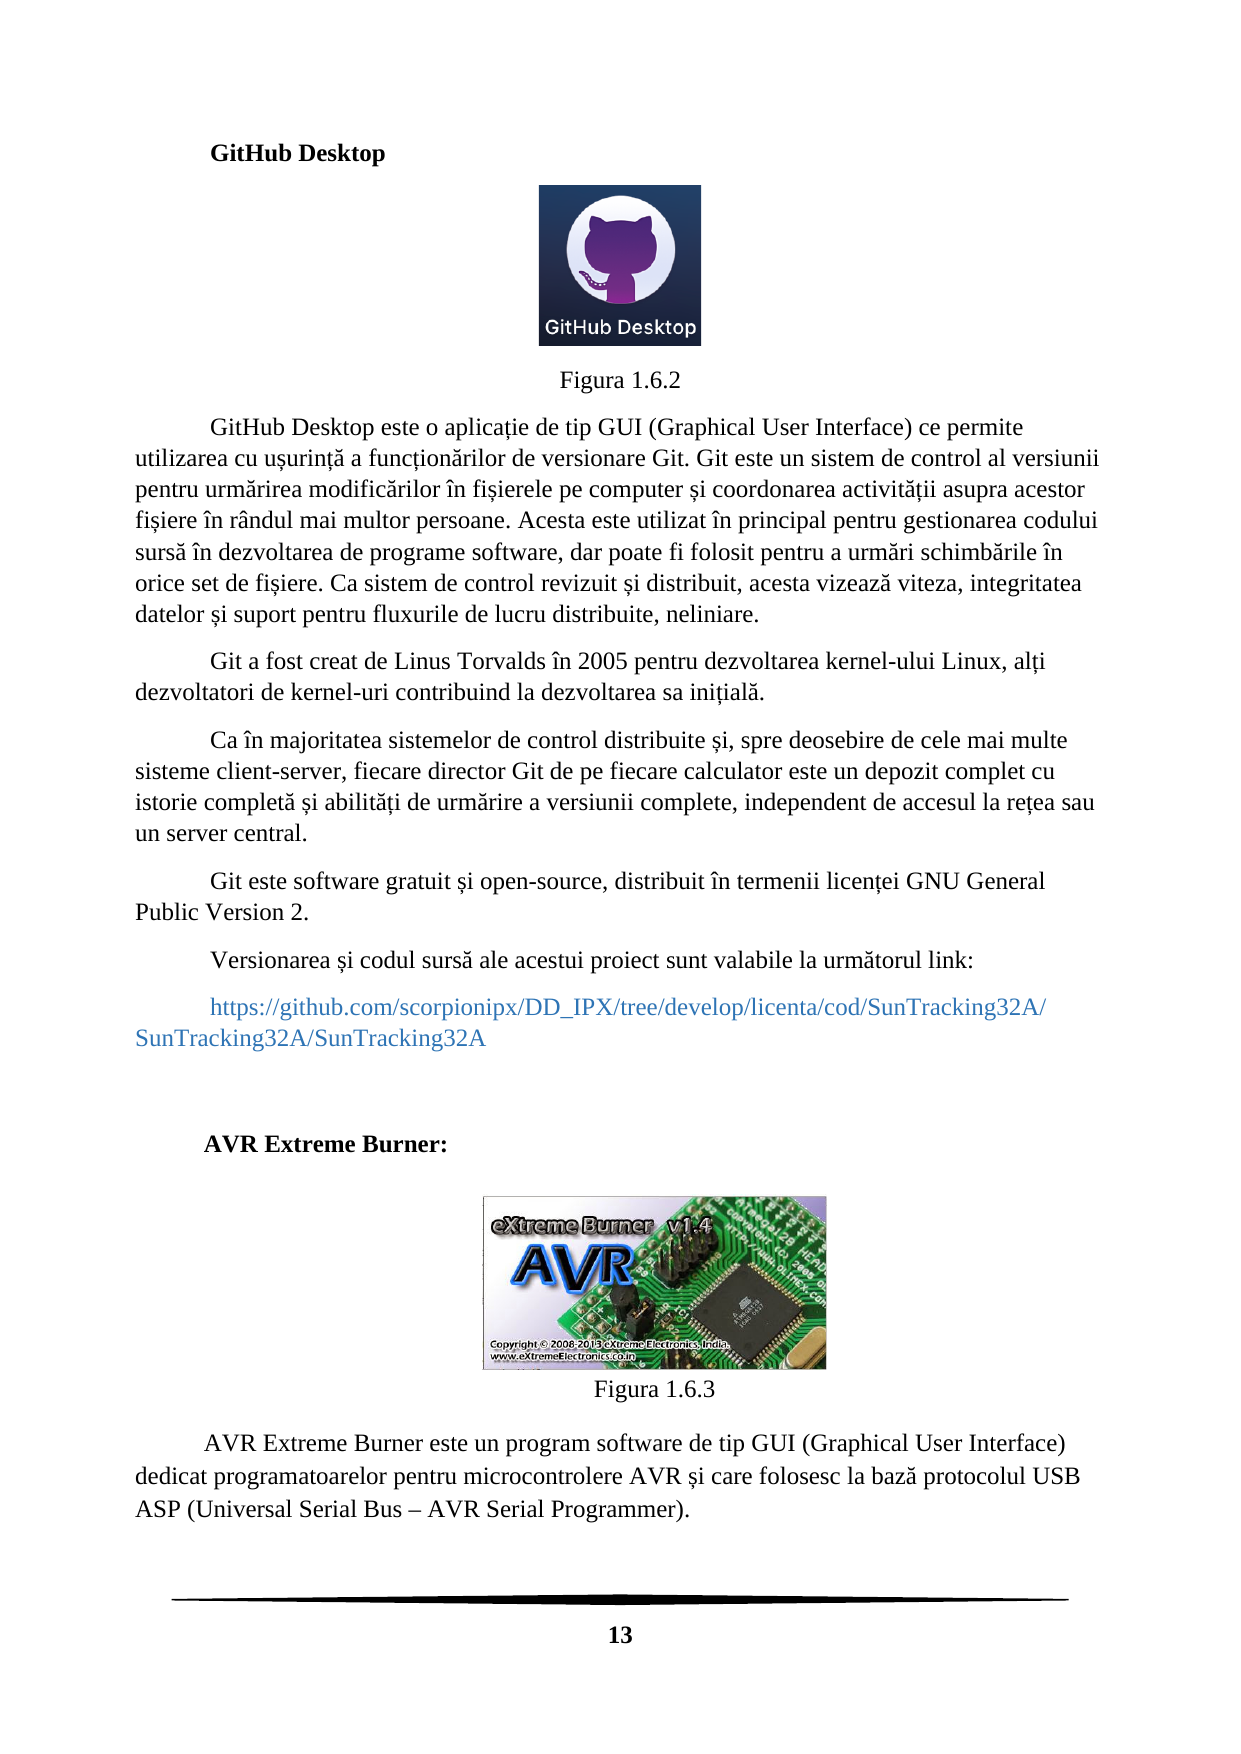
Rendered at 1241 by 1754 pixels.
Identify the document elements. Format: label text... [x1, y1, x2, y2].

text Figura 1.6.2 [135, 365, 1105, 393]
text Ca în majoritatea sistemelor de control distribuite și, spre deosebire de cele mai multe sisteme client-server, fiecare director Git de pe fiecare calculator este un depozit complet cu istorie completă și abilități de urmărire a versiunii complete, independent de accesul la rețea sau un server central. [135, 725, 1105, 847]
text GitHub Desktop [135, 138, 1105, 167]
list Figura 1.6.3 [204, 1374, 1105, 1403]
text Git a fost creat de Linus Torvalds în 2005 pentru dezvoltarea kernel-ului Linux, alți dezvoltatori de kernel-uri contribuind la dezvoltarea sa inițială. [135, 646, 1105, 706]
text https://github.com/scorpionipx/DD_IPX/tree/develop/licenta/cod/SunTracking32A/SunTracking32A/SunTracking32A [135, 992, 1105, 1052]
picture [482, 1194, 827, 1370]
text Versionarea și codul sursă ale acestui proiect sunt valabile la următorul link: [135, 945, 1105, 973]
text Git este software gratuit și open-source, distribuit în termenii licenței GNU General Public Version 2. [135, 866, 1105, 926]
text GitHub Desktop este o aplicație de tip GUI (Graphical User Interface) ce permite utilizarea cu ușurință a funcționărilor de versionare Git. Git este un sistem de control al versiunii pentru urmărirea modificărilor în fișierele pe computer și coordonarea activității asupra acestor fișiere în rândul mai multor persoane. Acesta este utilizat în principal pentru gestionarea codului sursă în dezvoltarea de programe software, dar poate fi folosit pentru a urmări schimbările în orice set de fișiere. Ca sistem de control revizuit și distribuit, acesta vizează viteza, integritatea datelor și suport pentru fluxurile de lucru distribuite, neliniare. [135, 412, 1105, 627]
list AVR Extreme Burner: [204, 1129, 1105, 1157]
picture [538, 185, 702, 346]
text AVR Extreme Burner este un program software de tip GUI (Graphical User Interface) dedicat programatoarelor pentru microcontrolere AVR și care folosesc la bază protocolul USB ASP (Universal Serial Bus – AVR Serial Programmer). [135, 1428, 1105, 1523]
